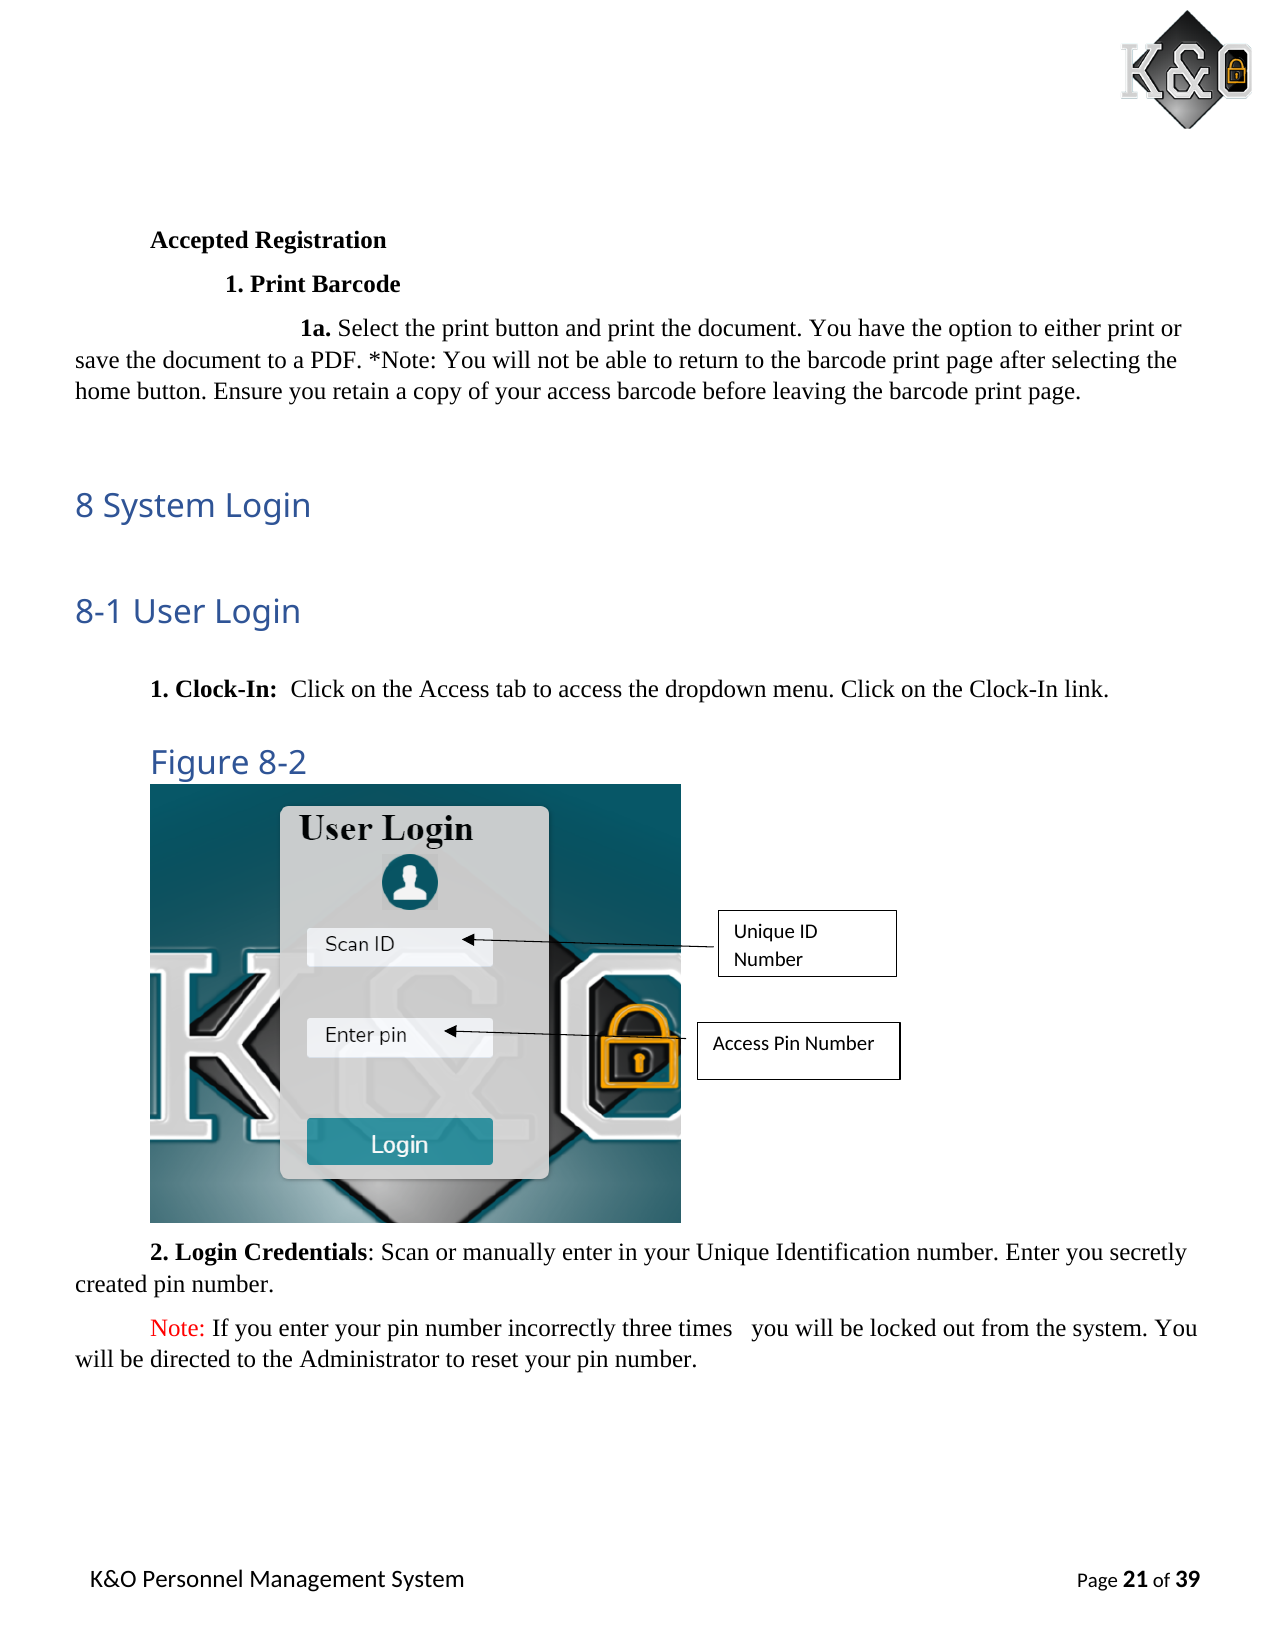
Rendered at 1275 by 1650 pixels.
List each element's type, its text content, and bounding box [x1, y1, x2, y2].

subtitle 8 System Login [75, 482, 1200, 527]
picture [1120, 9, 1252, 128]
subtitle Figure 8-2 [75, 739, 1200, 784]
text 1. Print Barcode [75, 269, 1200, 298]
subtitle 8-1 User Login [75, 588, 1200, 634]
text 1a. Select the print button and print the document. You have the option to either print or save the document to a PDF. *Note: You will not be able to return to the barcode print page after selecting the home button. Ensure you retain a copy of your access barcode before leaving the barcode print page. [75, 313, 1200, 405]
text Note: If you enter your pin number incorrectly three times you will be locked out from the system. You will be directed to the Administrator to reset your pin number. [75, 1313, 1200, 1373]
text Accepted Registration [75, 225, 1200, 254]
text 1. Clock-In: Click on the Access tab to access the dropdown menu. Click on the Clock-In link. [75, 674, 1200, 703]
text 2. Login Credentials: Scan or manually enter in your Unique Identification number. Enter you secretly created pin number. [75, 1237, 1200, 1298]
